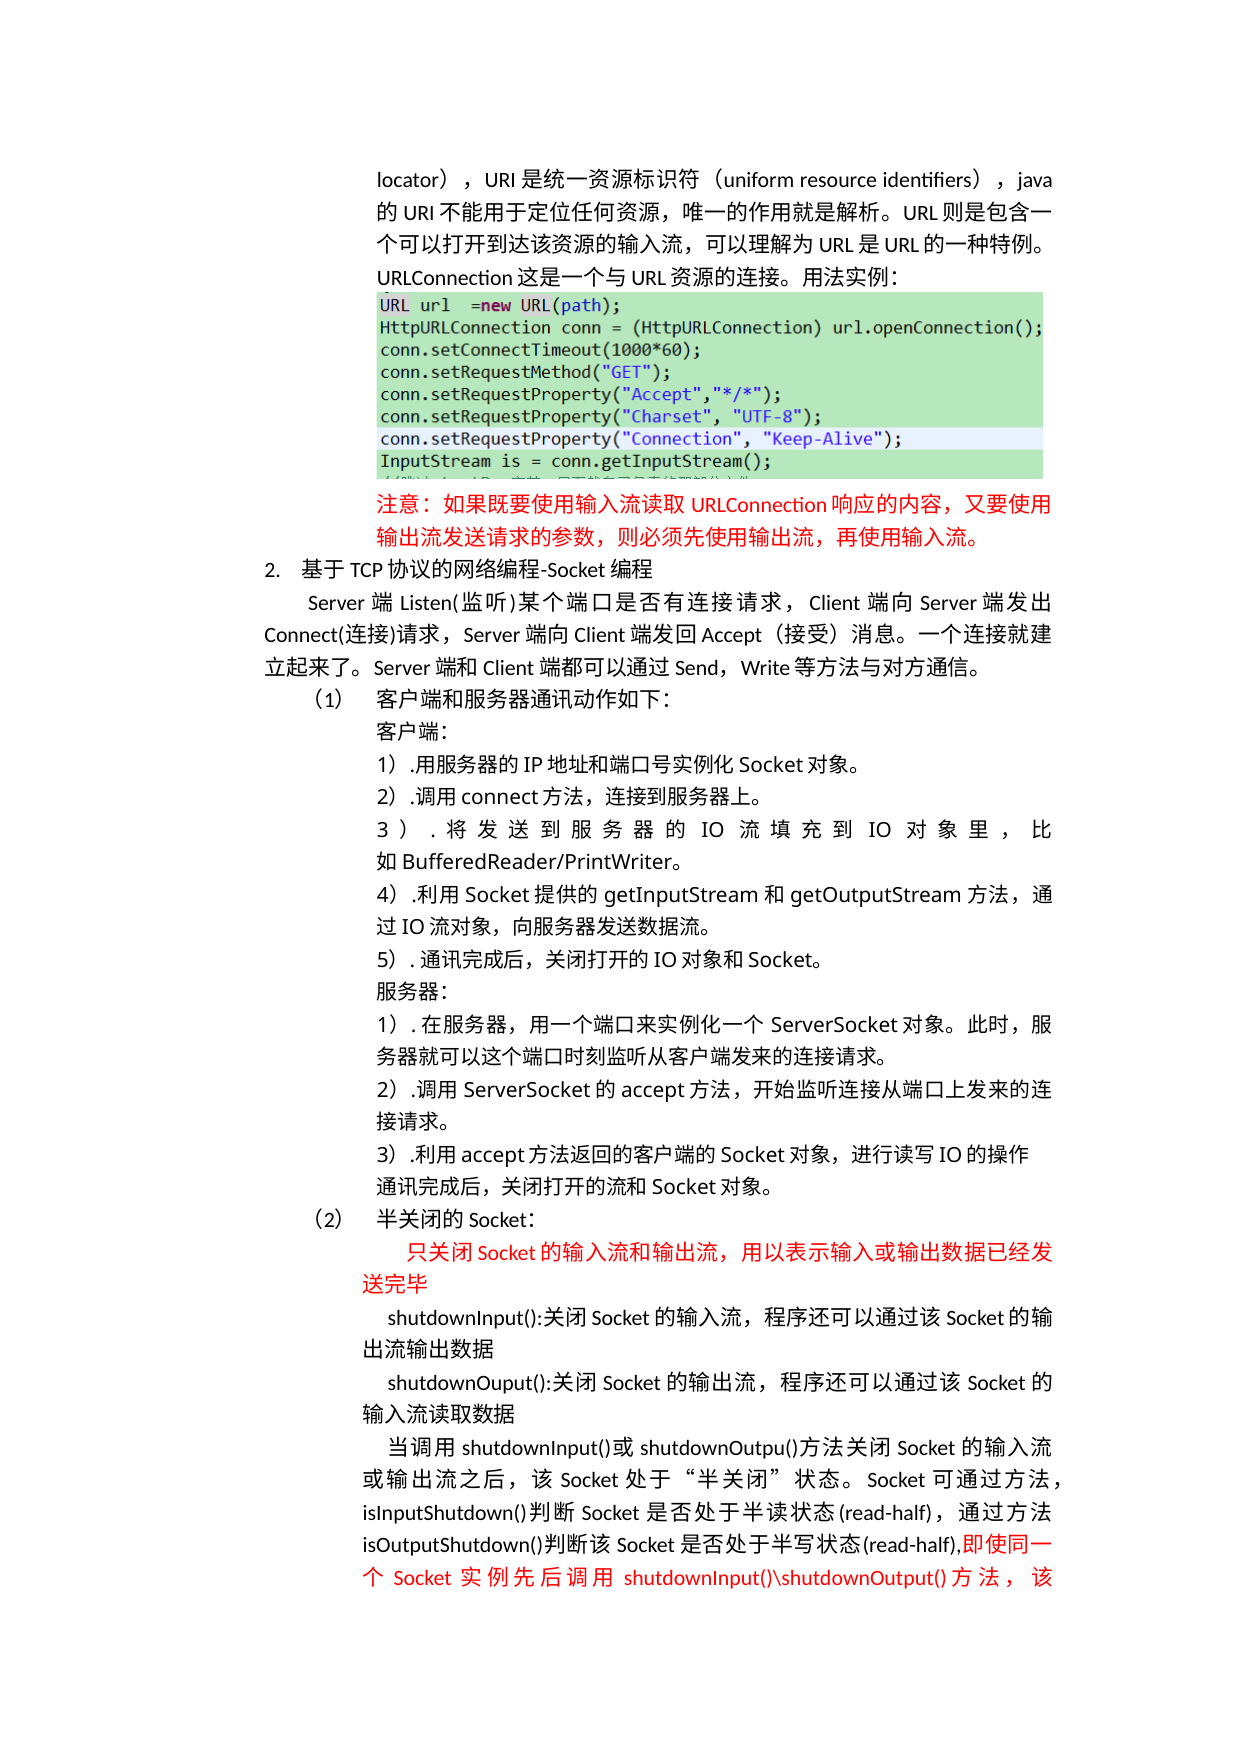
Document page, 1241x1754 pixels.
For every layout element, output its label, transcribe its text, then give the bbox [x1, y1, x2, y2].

list 半关闭的Socket： [302, 1202, 1053, 1234]
picture [376, 292, 1043, 479]
list 客户端和服务器通讯动作如下： [302, 682, 1053, 714]
list 客户端： 1）.用服务器的IP地址和端口号实例化Socket对象。 2）.调用connect方法，连接到服务器上。 3）.将发送到服务器的IO流填充到IO对象里，比如BufferedReader/PrintWriter。 4）.利用Socket提供的getInputStream和getOutputStream方法，通过IO流对象，向服务器发送数据流。 5）. 通讯完成后，关闭打开的IO对象和Socket。 服务器： 1）. 在服务器，用一个端口来实例化一个 ServerSocket对象。此时，服务器就可以这个端口时刻监听从客户端发来的连接请求。 2）.调用ServerSocket的accept方法，开始监听连接从端口上发来的连接请求。 3）.利用accept方法返回的客户端的Socket对象，进行读写IO的操作 通讯完成后，关闭打开的流和Socket对象。 [377, 714, 1053, 1202]
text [362, 1234, 1053, 1592]
text Server端Listen(监听)某个端口是否有连接请求，Client端向Server 端发出Connect(连接)请求，Server端向Client端发回Accept（接受）消息。一个连接就建立起来了。Server端和Client 端都可以通过Send，Write等方法与对方通信。 [264, 584, 1053, 682]
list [302, 162, 1053, 259]
list URLConnection这是一个与URL资源的连接。用法实例： [377, 259, 1053, 292]
list 注意：如果既要使用输入流读取URLConnection响应的内容，又要使用输出流发送请求的参数，则必须先使用输出流，再使用输入流。 [377, 487, 1053, 552]
list 基于TCP协议的网络编程-Socket编程 [264, 552, 1053, 584]
